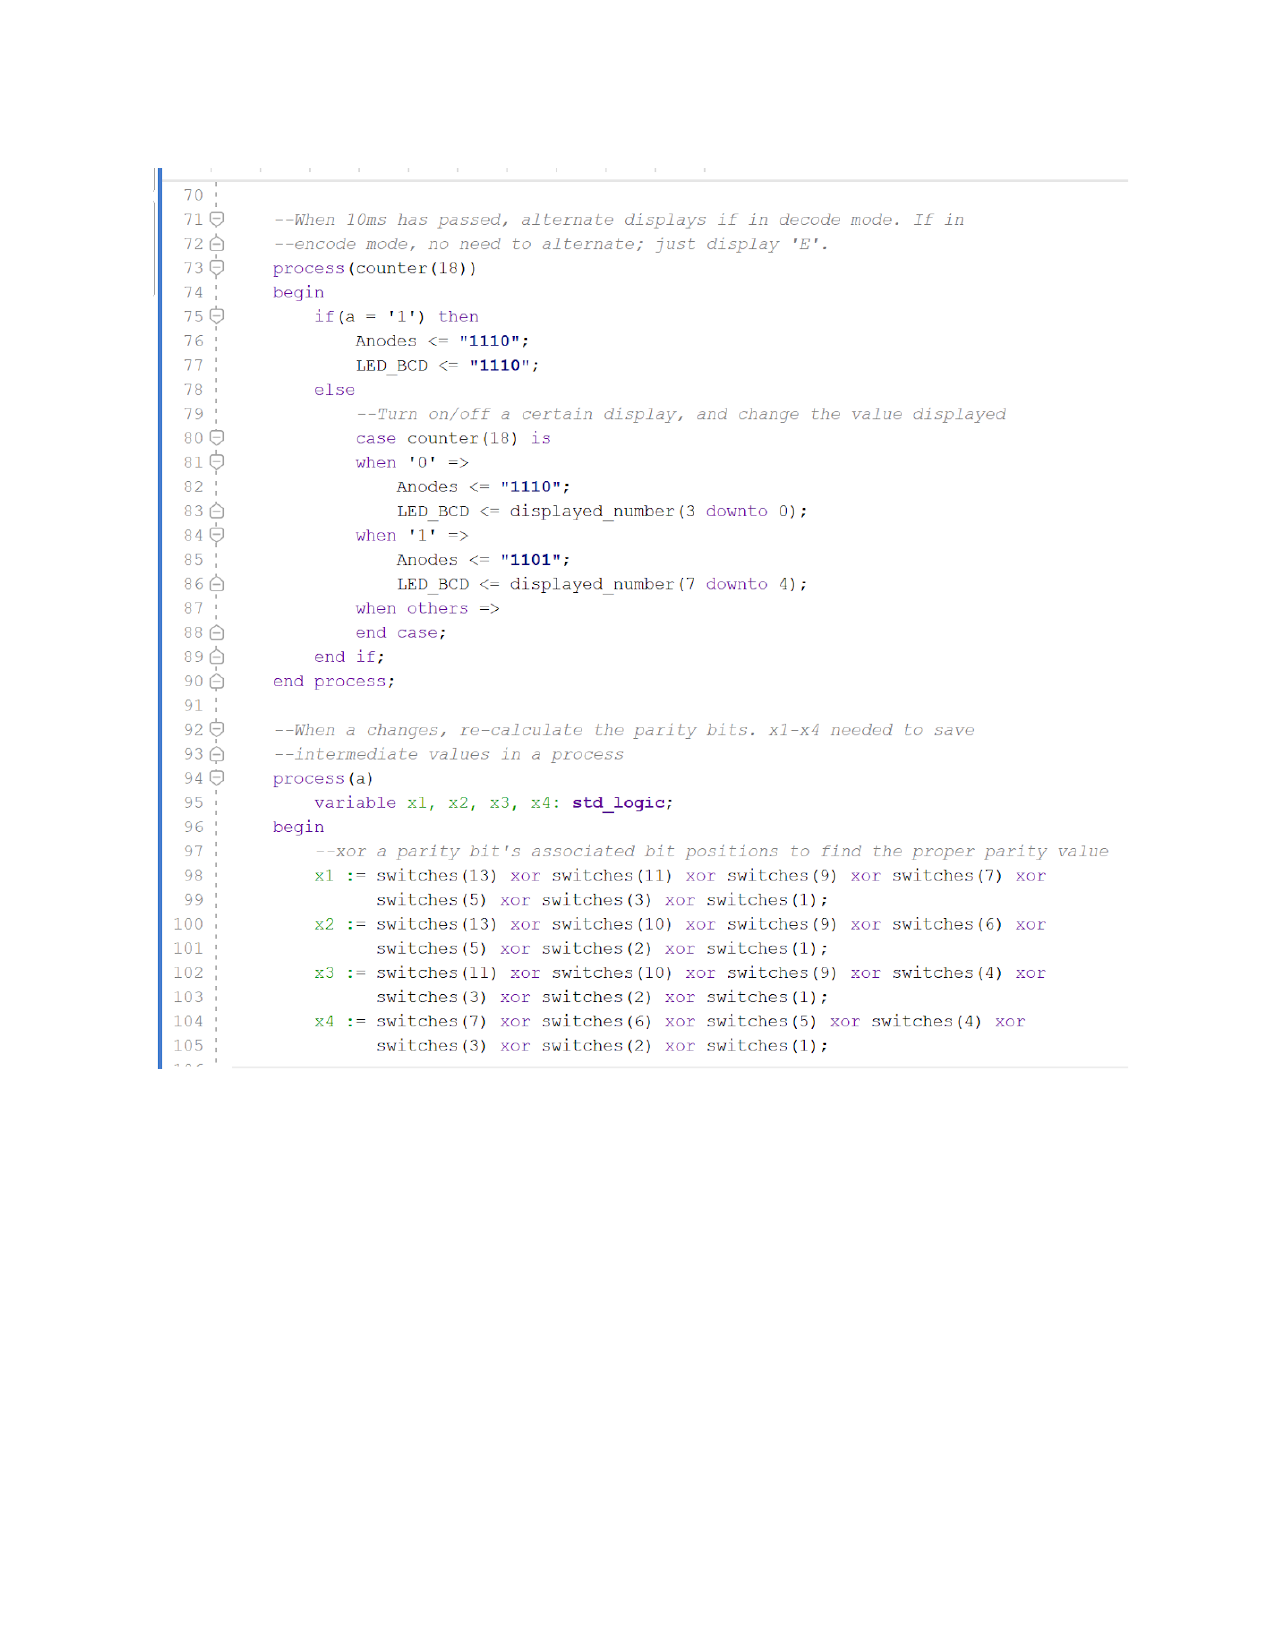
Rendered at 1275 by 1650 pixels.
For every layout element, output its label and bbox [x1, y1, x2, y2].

picture [153, 168, 1129, 1069]
